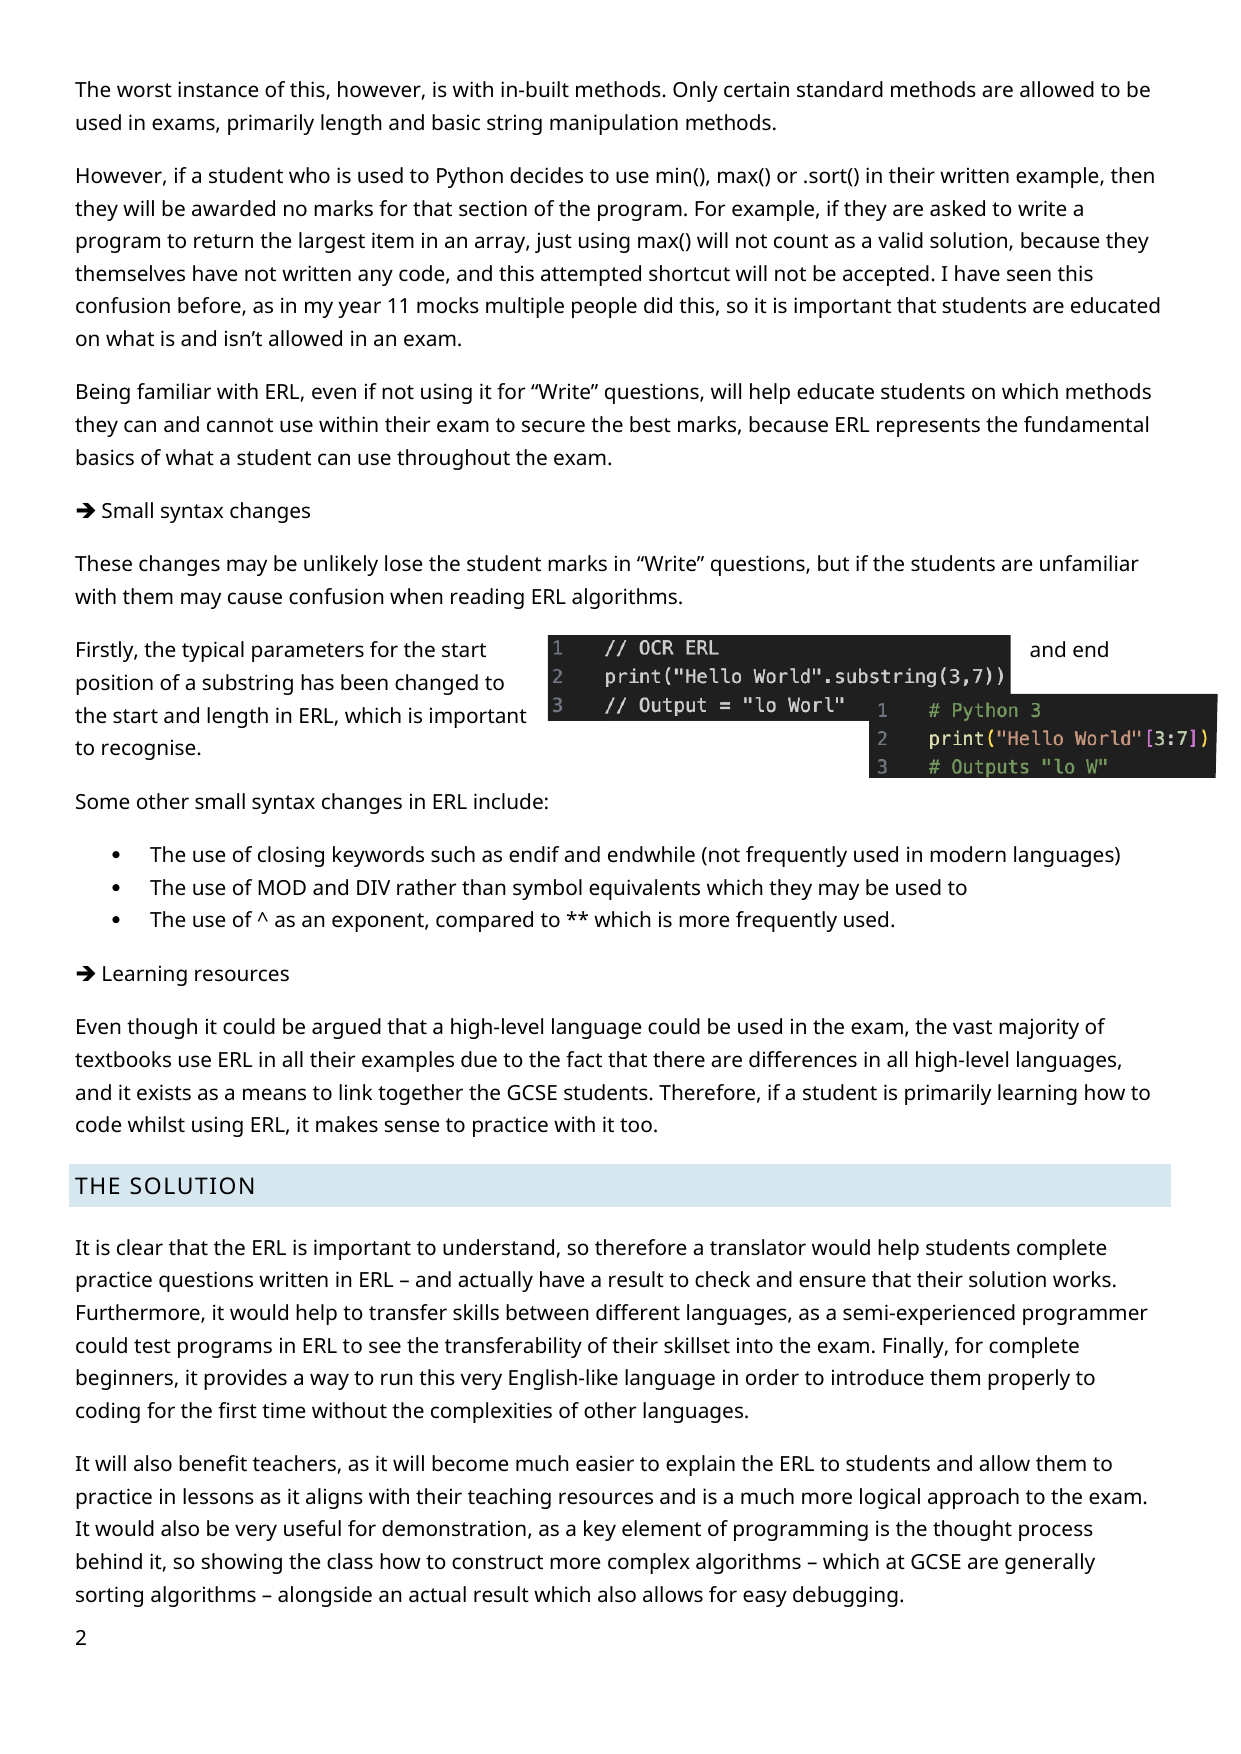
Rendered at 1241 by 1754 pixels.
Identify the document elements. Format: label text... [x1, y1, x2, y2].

text Being familiar with ERL, even if not using it for “Write” questions, will help educate students on which methods they can and cannot use within their exam to secure the best marks, because ERL represents the fundamental basics of what a student can use throughout the exam. [75, 377, 1165, 471]
picture [547, 635, 1218, 778]
text Even though it could be argued that a high-level language could be used in the exam, the vast majority of textbooks use ERL in all their examples due to the fact that there are differences in all high-level languages, and it exists as a means to link together the GCSE students. Therefore, if a student is primarily learning how to code whilst using ERL, it makes sense to practice with it too. [75, 1012, 1165, 1139]
text The worst instance of this, however, is with in-built methods. Only certain standard methods are allowed to be used in exams, primarily length and basic string manipulation methods. [75, 75, 1165, 136]
list The use of closing keywords such as endif and endwhile (not frequently used in modern languages) [112, 840, 1165, 869]
text However, if a student who is used to Python decides to use min(), max() or .sort() in their written example, then they will be awarded no marks for that section of the program. For example, if they are asked to write a program to return the largest item in an array, just using max() will not count as a valid solution, because they themselves have not written any code, and this attempted shortcut will not be accepted. I have seen this confusion before, as in my year 11 mocks multiple people did this, so it is important that students are educated on what is and isn’t allowed in an exam. [75, 161, 1165, 352]
text It is clear that the ERL is important to understand, so therefore a translator would help students complete practice questions written in ERL – and actually have a result to check and ensure that their solution works. Furthermore, it would help to transfer skills between different languages, as a semi-experienced programmer could test programs in ERL to see the transferability of their skillset into the exam. Finally, for complete beginners, it provides a way to run this very English-like language in order to introduce them properly to coding for the first time without the complexities of other languages. [75, 1233, 1165, 1424]
list The use of MOD and DIV rather than symbol equivalents which they may be used to [112, 873, 1165, 901]
text Small syntax changes [75, 496, 1165, 524]
text These changes may be unlikely lose the student marks in “Write” questions, but if the students are unfamiliar with them may cause confusion when reading ERL algorithms. [75, 549, 1165, 611]
text Some other small syntax changes in ERL include: [75, 787, 1165, 815]
text Firstly, the typical parameters for the start and end position of a substring has been changed to the start and length in ERL, which is important to recognise. [75, 636, 869, 762]
text Learning resources [75, 959, 1165, 987]
text It will also benefit teachers, as it will become much easier to explain the ERL to students and allow them to practice in lessons as it aligns with their teaching resources and is a much more logical approach to the exam. It would also be very useful for demonstration, as a key element of programming is the thought process behind it, so showing the class how to construct more complex algorithms – which at GCSE are generally sorting algorithms – alongside an actual result which also allows for easy debugging. [75, 1449, 1165, 1608]
subtitle the solution [75, 1170, 1165, 1201]
list The use of ^ as an exponent, compared to ** which is more frequently used. [112, 906, 1165, 934]
